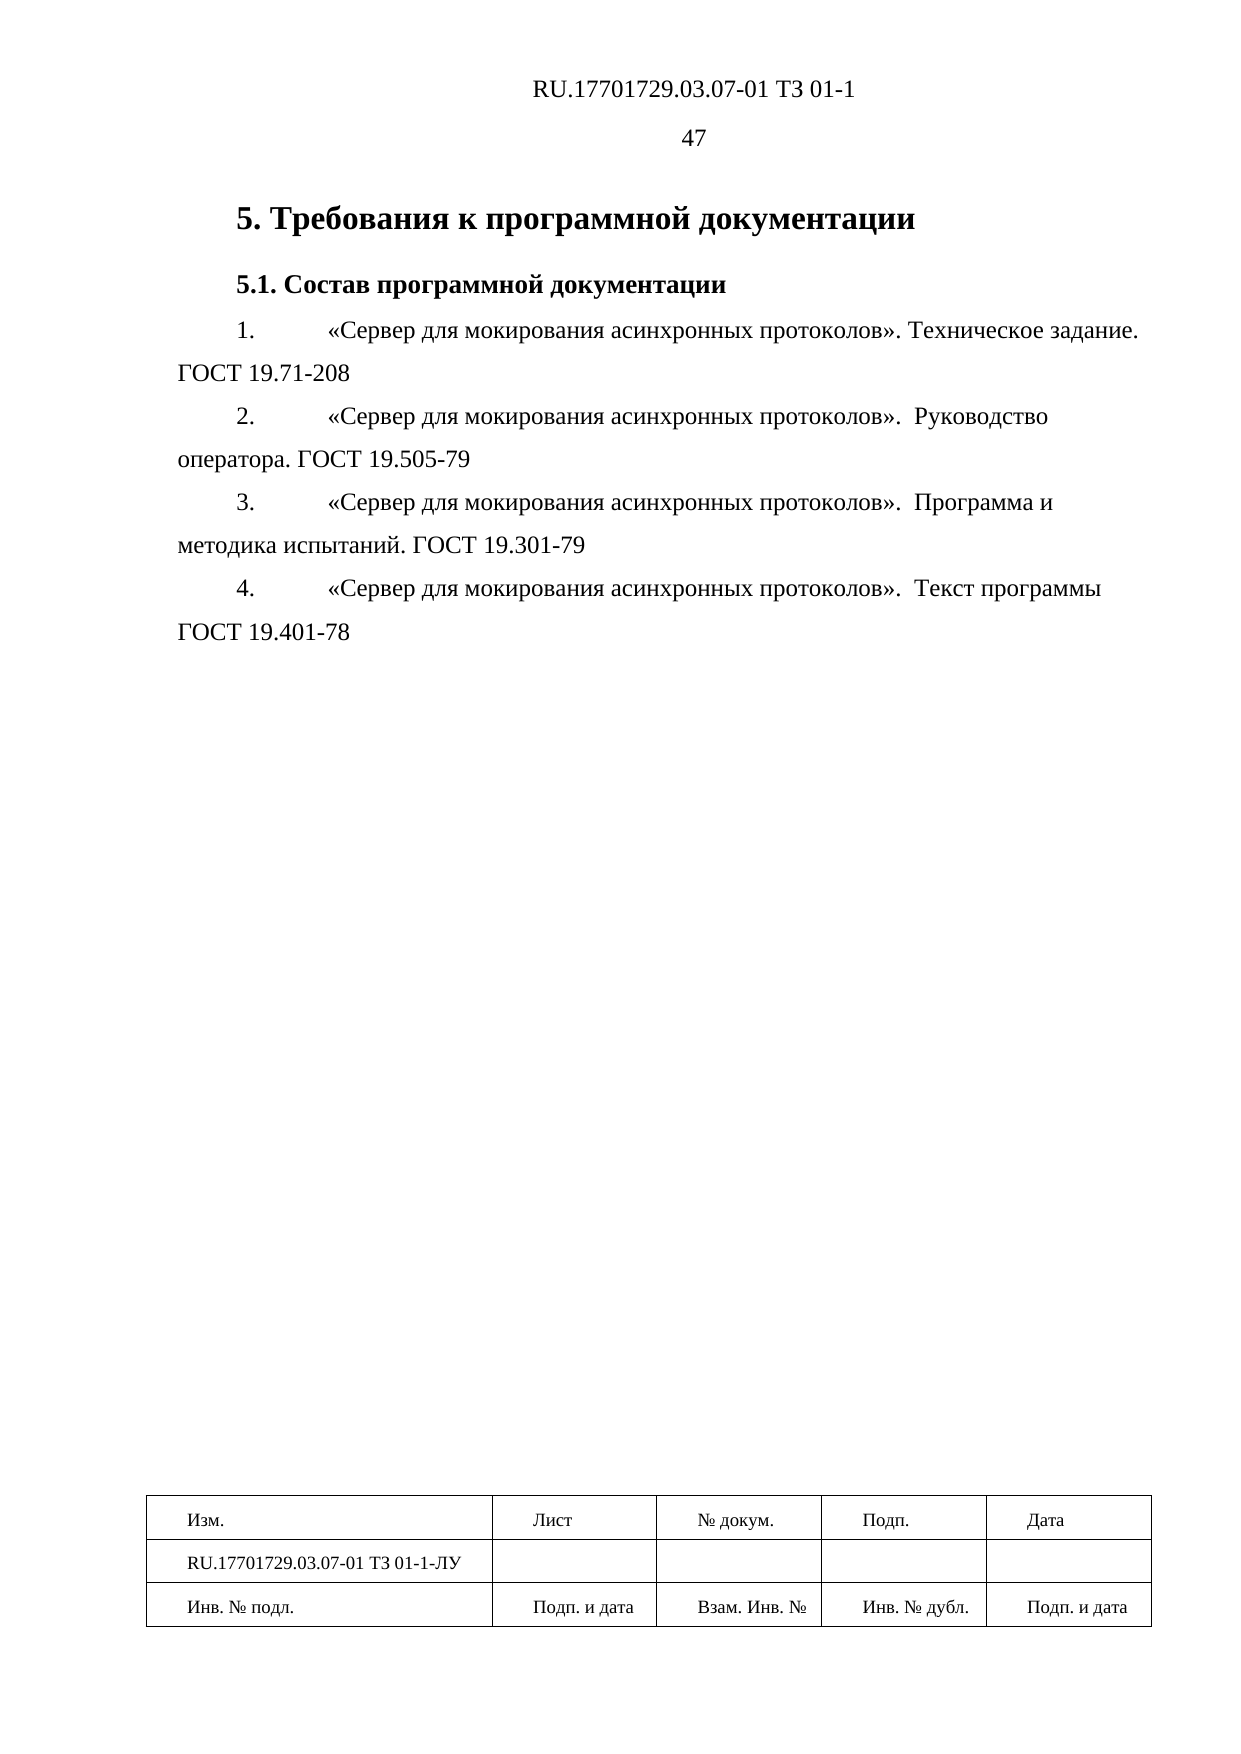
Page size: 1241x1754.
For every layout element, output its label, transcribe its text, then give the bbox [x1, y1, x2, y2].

list «Сервер для мокирования асинхронных протоколов». Техническое задание. ГОСТ 19.71-208 [177, 315, 1152, 387]
list «Сервер для мокирования асинхронных протоколов». Текст программы ГОСТ 19.401-78 [177, 573, 1152, 645]
subtitle 5. Требования к программной документации [177, 198, 1152, 236]
list «Сервер для мокирования асинхронных протоколов». Программа и методика испытаний. ГОСТ 19.301-79 [177, 487, 1152, 559]
subtitle 5.1. Состав программной документации [177, 268, 1152, 299]
list «Сервер для мокирования асинхронных протоколов». Руководство оператора. ГОСТ 19.505-79 [177, 401, 1152, 473]
